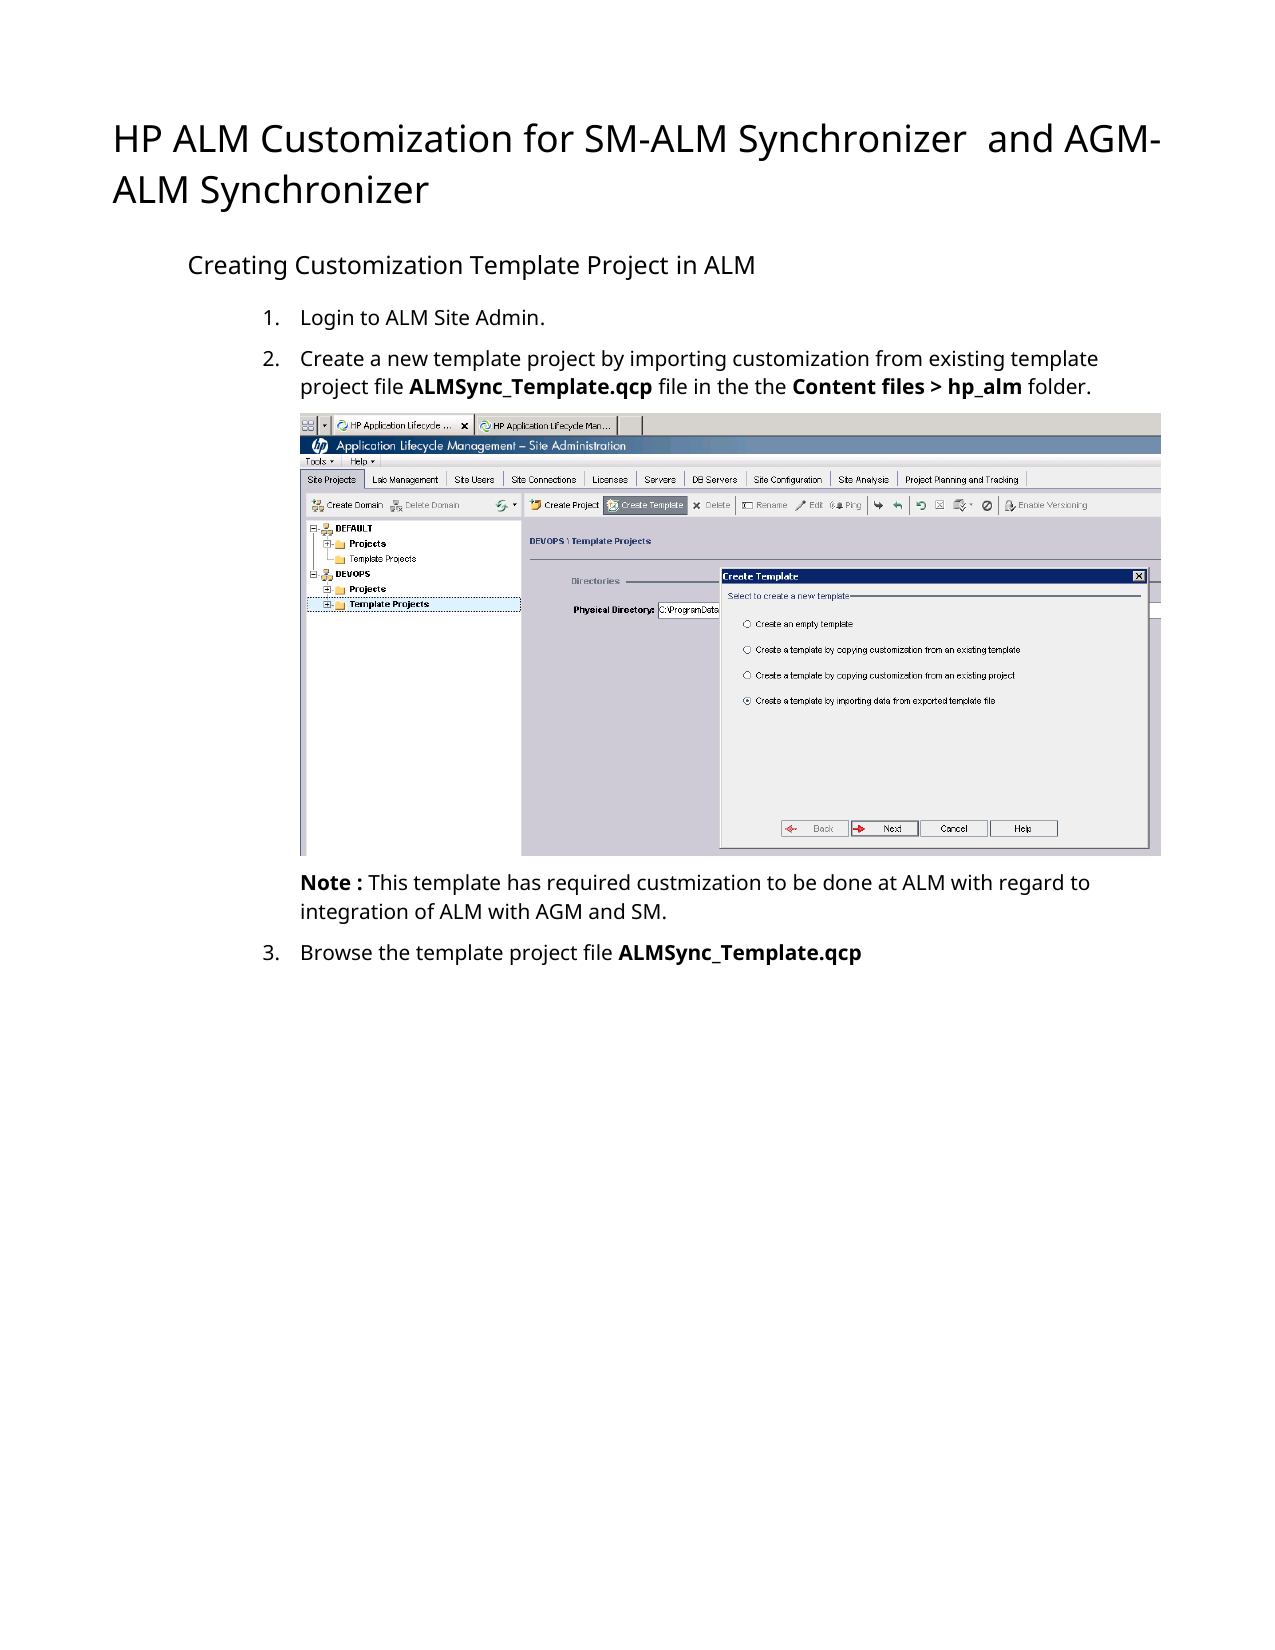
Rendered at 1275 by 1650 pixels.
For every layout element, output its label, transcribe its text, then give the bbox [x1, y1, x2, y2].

list Browse the template project file ALMSync_Template.qcp [262, 938, 1162, 966]
list Login to ALM Site Admin. [262, 303, 1162, 331]
list Create a new template project by importing customization from existing template project file ALMSync_Template.qcp file in the the Content files > hp_alm folder. [262, 344, 1162, 401]
text HP ALM Customization for SM-ALM Synchronizer and AGM-ALM Synchronizer [112, 112, 1162, 214]
text Creating Customization Template Project in ALM [187, 248, 1162, 282]
picture [300, 413, 1161, 856]
text Note : This template has required custmization to be done at ALM with regard to integration of ALM with AGM and SM. [300, 868, 1162, 925]
